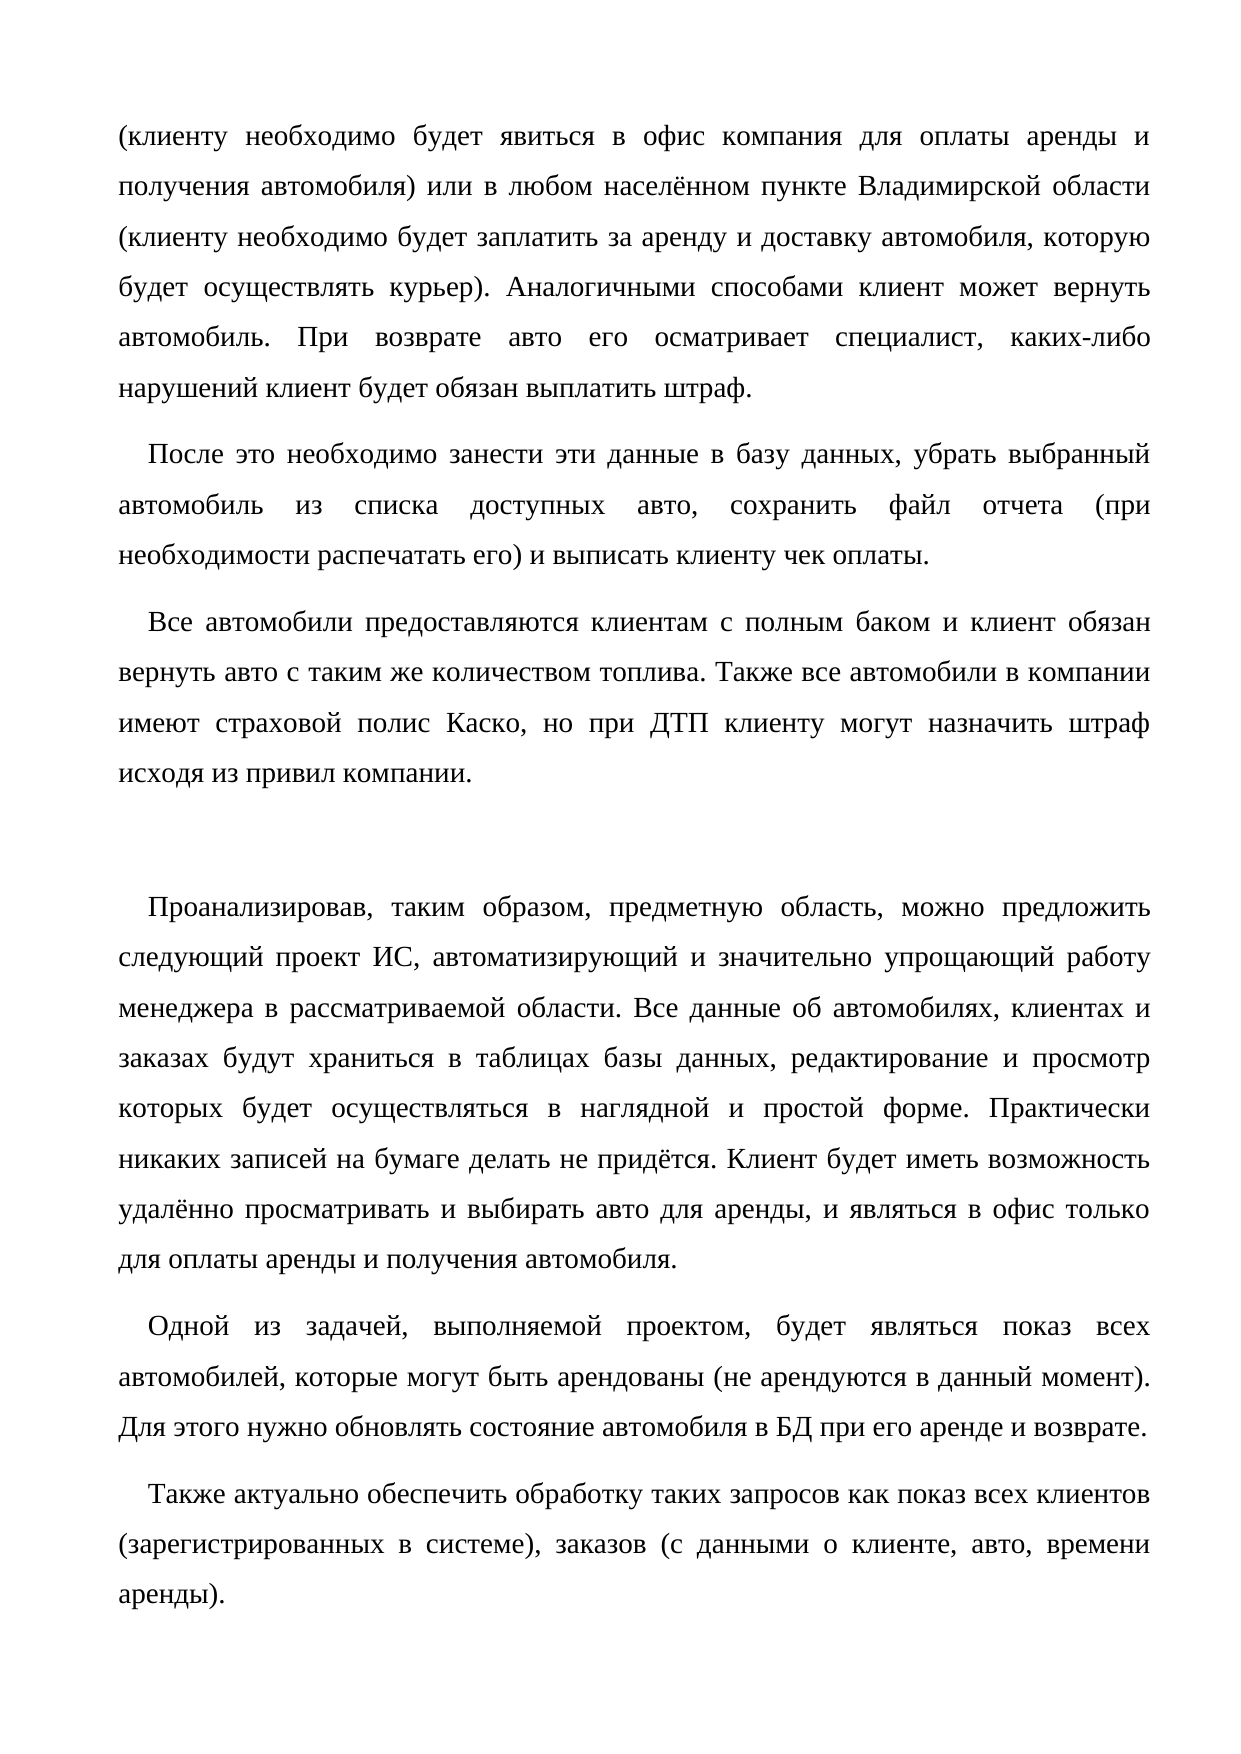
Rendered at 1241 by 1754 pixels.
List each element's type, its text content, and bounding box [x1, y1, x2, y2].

text После это необходимо занести эти данные в базу данных, убрать выбранный автомобиль из списка доступных авто, сохранить файл отчета (при необходимости распечатать его) и выписать клиенту чек оплаты. [118, 437, 1152, 571]
text Также актуально обеспечить обработку таких запросов как показ всех клиентов (зарегистрированных в системе), заказов (с данными о клиенте, авто, времени аренды). [118, 1476, 1152, 1610]
text Все автомобили предоставляются клиентам с полным баком и клиент обязан вернуть авто с таким же количеством топлива. Также все автомобили в компании имеют страховой полис Каско, но при ДТП клиенту могут назначить штраф исходя из привил компании. [118, 604, 1152, 789]
text Одной из задачей, выполняемой проектом, будет являться показ всех автомобилей, которые могут быть арендованы (не арендуются в данный момент). Для этого нужно обновлять состояние автомобиля в БД при его аренде и возврате. [118, 1308, 1152, 1442]
text Проанализировав, таким образом, предметную область, можно предложить следующий проект ИС, автоматизирующий и значительно упрощающий работу менеджера в рассматриваемой области. Все данные об автомобилях, клиентах и заказах будут храниться в таблицах базы данных, редактирование и просмотр которых будет осуществляться в наглядной и простой форме. Практически никаких записей на бумаге делать не придётся. Клиент будет иметь возможность удалённо просматривать и выбирать авто для аренды, и являться в офис только для оплаты аренды и получения автомобиля. [118, 889, 1152, 1275]
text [118, 118, 1152, 403]
